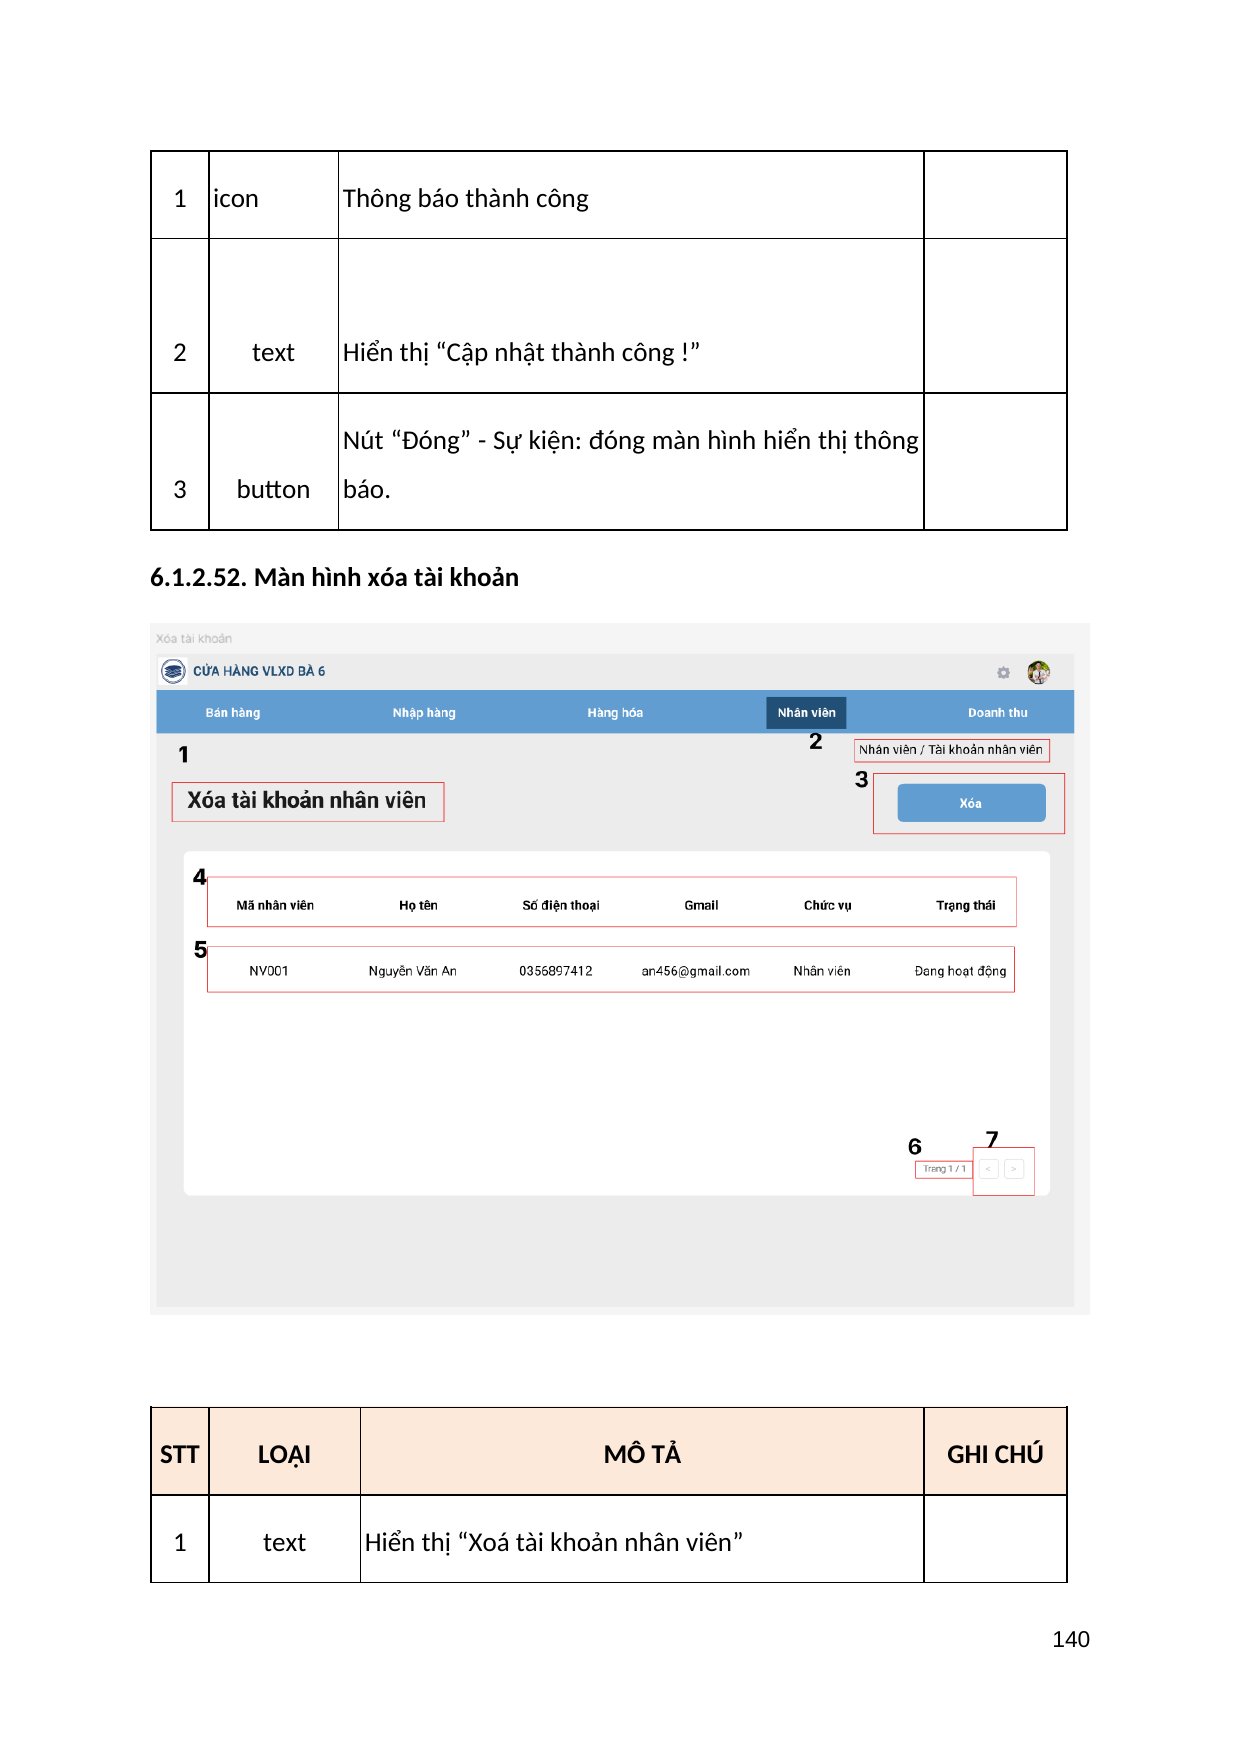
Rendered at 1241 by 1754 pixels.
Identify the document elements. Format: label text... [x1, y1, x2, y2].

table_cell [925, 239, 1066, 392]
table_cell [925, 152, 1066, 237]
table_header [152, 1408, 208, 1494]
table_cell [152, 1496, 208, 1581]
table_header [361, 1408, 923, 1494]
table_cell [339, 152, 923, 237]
subtitle 6.1.2.52. Màn hình xóa tài khoản [150, 560, 1090, 593]
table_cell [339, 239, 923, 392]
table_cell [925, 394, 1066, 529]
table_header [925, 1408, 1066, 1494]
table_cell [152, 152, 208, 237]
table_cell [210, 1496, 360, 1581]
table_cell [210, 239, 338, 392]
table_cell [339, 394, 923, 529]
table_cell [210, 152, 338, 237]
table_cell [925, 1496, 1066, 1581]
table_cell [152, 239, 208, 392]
picture [150, 623, 1091, 1315]
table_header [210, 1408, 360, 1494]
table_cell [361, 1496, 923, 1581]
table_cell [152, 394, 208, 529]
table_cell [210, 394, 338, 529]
